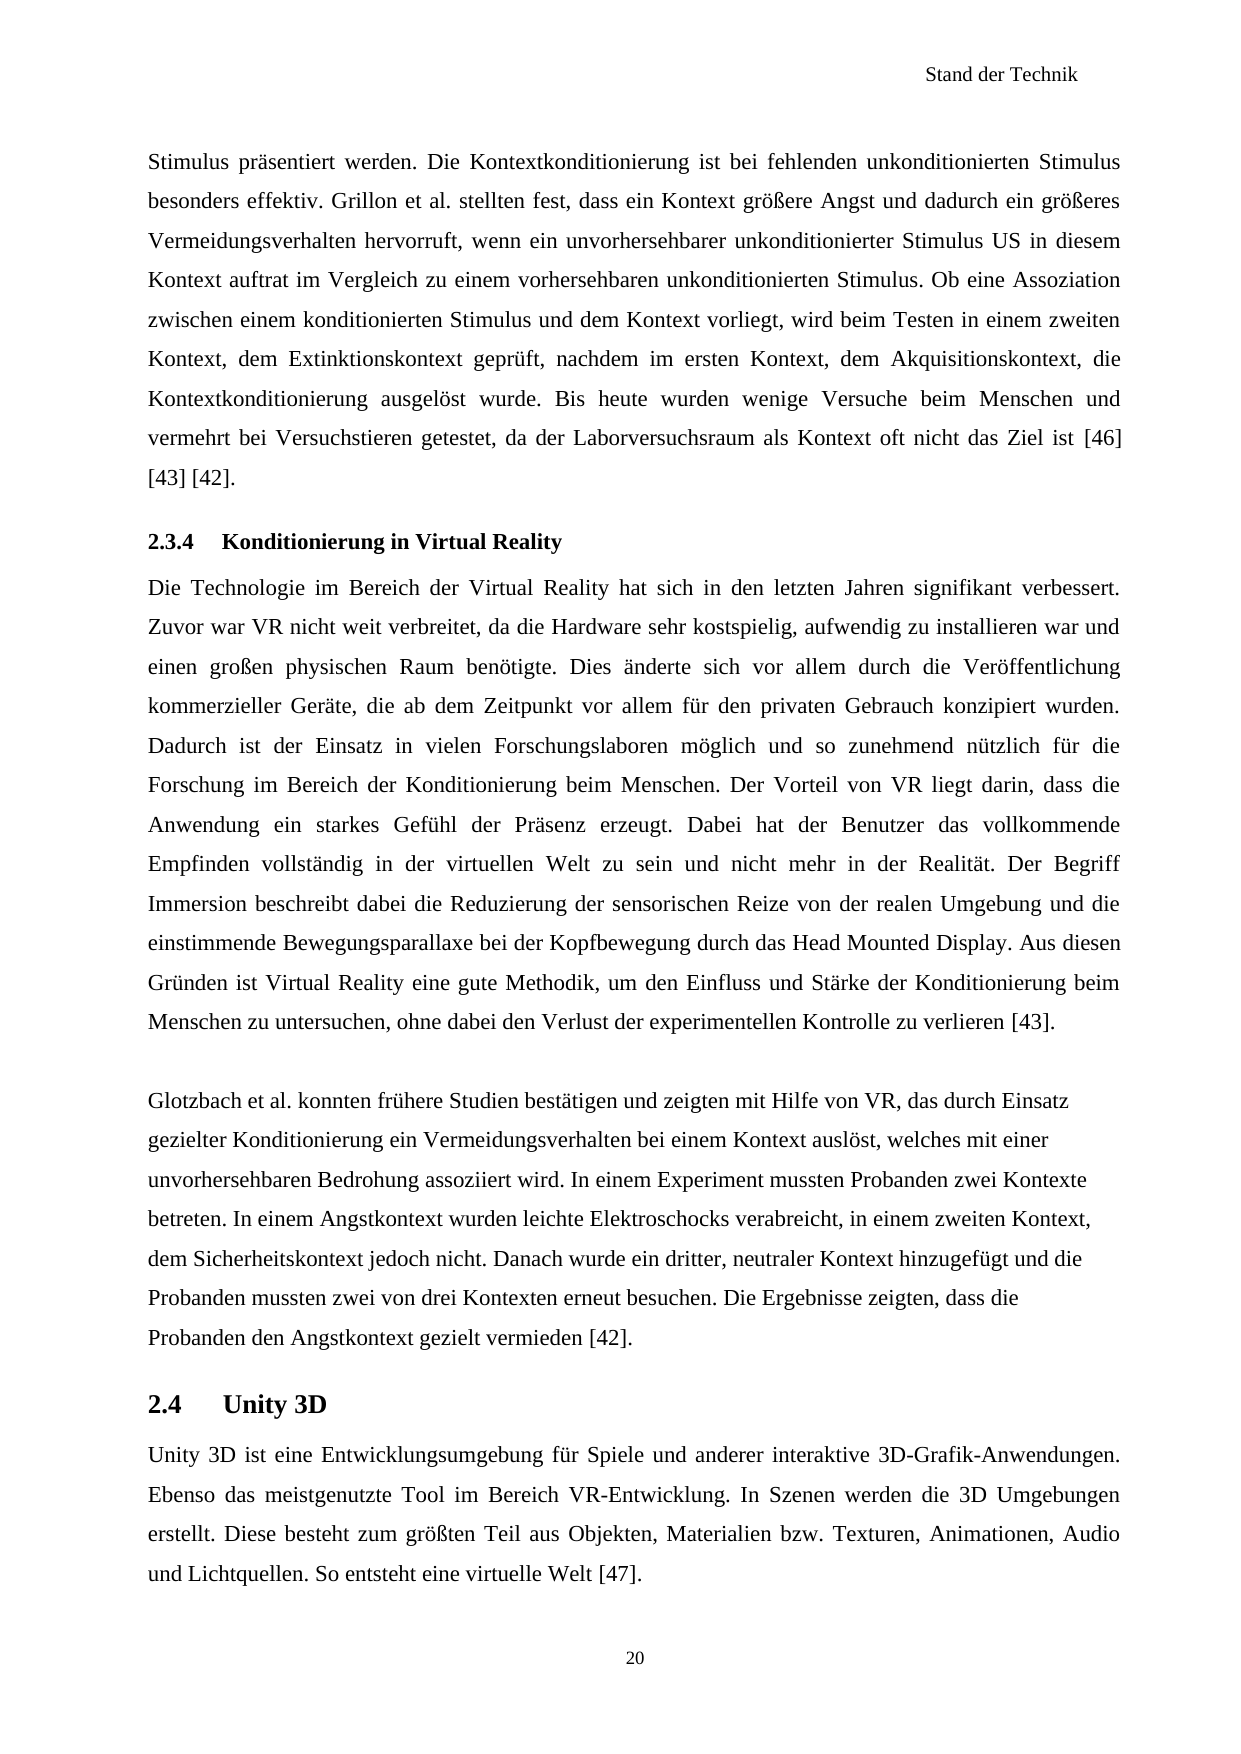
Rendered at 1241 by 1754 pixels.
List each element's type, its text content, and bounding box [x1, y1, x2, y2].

text Die Technologie im Bereich der Virtual Reality hat sich in den letzten Jahren signifikant verbessert. Zuvor war VR nicht weit verbreitet, da die Hardware sehr kostspielig, aufwendig zu installieren war und einen großen physischen Raum benötigte. Dies änderte sich vor allem durch die Veröffentlichung kommerzieller Geräte, die ab dem Zeitpunkt vor allem für den privaten Gebrauch konzipiert wurden. Dadurch ist der Einsatz in vielen Forschungslaboren möglich und so zunehmend nützlich für die Forschung im Bereich der Konditionierung beim Menschen. Der Vorteil von VR liegt darin, dass die Anwendung ein starkes Gefühl der Präsenz erzeugt. Dabei hat der Benutzer das vollkommende Empfinden vollständig in der virtuellen Welt zu sein und nicht mehr in der Realität. Der Begriff Immersion beschreibt dabei die Reduzierung der sensorischen Reize von der realen Umgebung und die einstimmende Bewegungsparallaxe bei der Kopfbewegung durch das Head Mounted Display. Aus diesen Gründen ist Virtual Reality eine gute Methodik, um den Einfluss und Stärke der Konditionierung beim Menschen zu untersuchen, ohne dabei den Verlust der experimentellen Kontrolle zu verlieren. [148, 574, 1122, 1034]
subtitle Konditionierung in Virtual Reality [148, 528, 1122, 554]
text Unity 3D ist eine Entwicklungsumgebung für Spiele und anderer interaktive 3D-Grafik-Anwendungen. Ebenso das meistgenutzte Tool im Bereich VR-Entwicklung. In Szenen werden die 3D Umgebungen erstellt. Diese besteht zum größten Teil aus Objekten, Materialien bzw. Texturen, Animationen, Audio und Lichtquellen. So entsteht eine virtuelle Welt . [148, 1441, 1122, 1586]
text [148, 148, 1122, 490]
subtitle Unity 3D [148, 1388, 1122, 1419]
text Glotzbach et al. konnten frühere Studien bestätigen und zeigten mit Hilfe von VR, das durch Einsatz gezielter Konditionierung ein Vermeidungsverhalten bei einem Kontext auslöst, welches mit einer unvorhersehbaren Bedrohung assoziiert wird. In einem Experiment mussten Probanden zwei Kontexte betreten. In einem Angstkontext wurden leichte Elektroschocks verabreicht, in einem zweiten Kontext, dem Sicherheitskontext jedoch nicht. Danach wurde ein dritter, neutraler Kontext hinzugefügt und die Probanden mussten zwei von drei Kontexten erneut besuchen. Die Ergebnisse zeigten, dass die Probanden den Angstkontext gezielt vermieden . [148, 1087, 1122, 1350]
